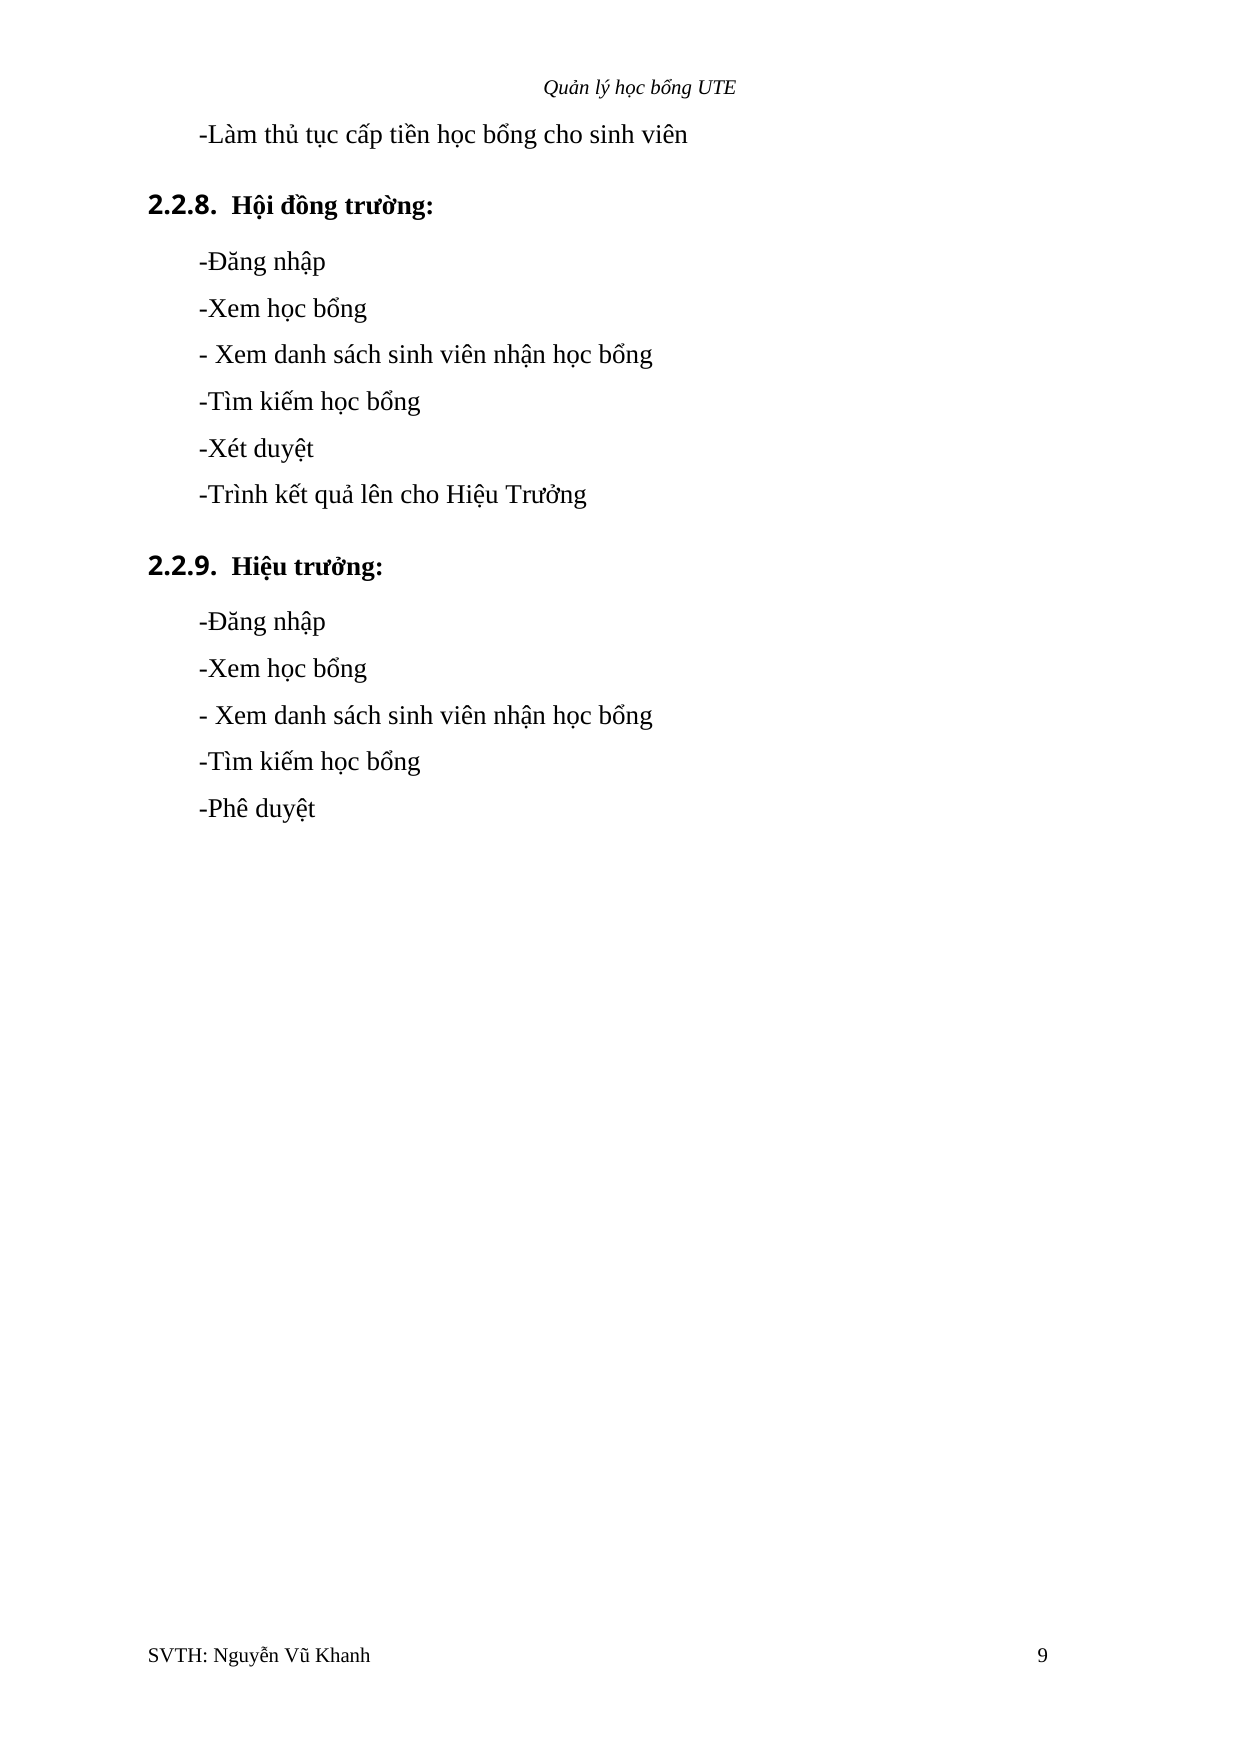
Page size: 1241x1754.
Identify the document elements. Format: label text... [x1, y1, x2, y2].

text -Xét duyệt [148, 432, 1134, 463]
text -Tìm kiếm học bổng [148, 385, 1134, 416]
text - Xem danh sách sinh viên nhận học bổng [148, 699, 1134, 730]
text -Làm thủ tục cấp tiền học bổng cho sinh viên [148, 118, 1134, 149]
subtitle Hội đồng trường: [148, 186, 1134, 222]
subtitle Hiệu trưởng: [148, 546, 1134, 583]
text -Đăng nhập [148, 245, 1134, 276]
text -Trình kết quả lên cho Hiệu Trưởng [148, 478, 1134, 509]
text - Xem danh sách sinh viên nhận học bổng [148, 338, 1134, 369]
text -Đăng nhập [148, 605, 1134, 637]
text -Phê duyệt [148, 792, 1134, 823]
text -Tìm kiếm học bổng [148, 745, 1134, 777]
text -Xem học bổng [148, 292, 1134, 323]
text -Xem học bổng [148, 652, 1134, 683]
